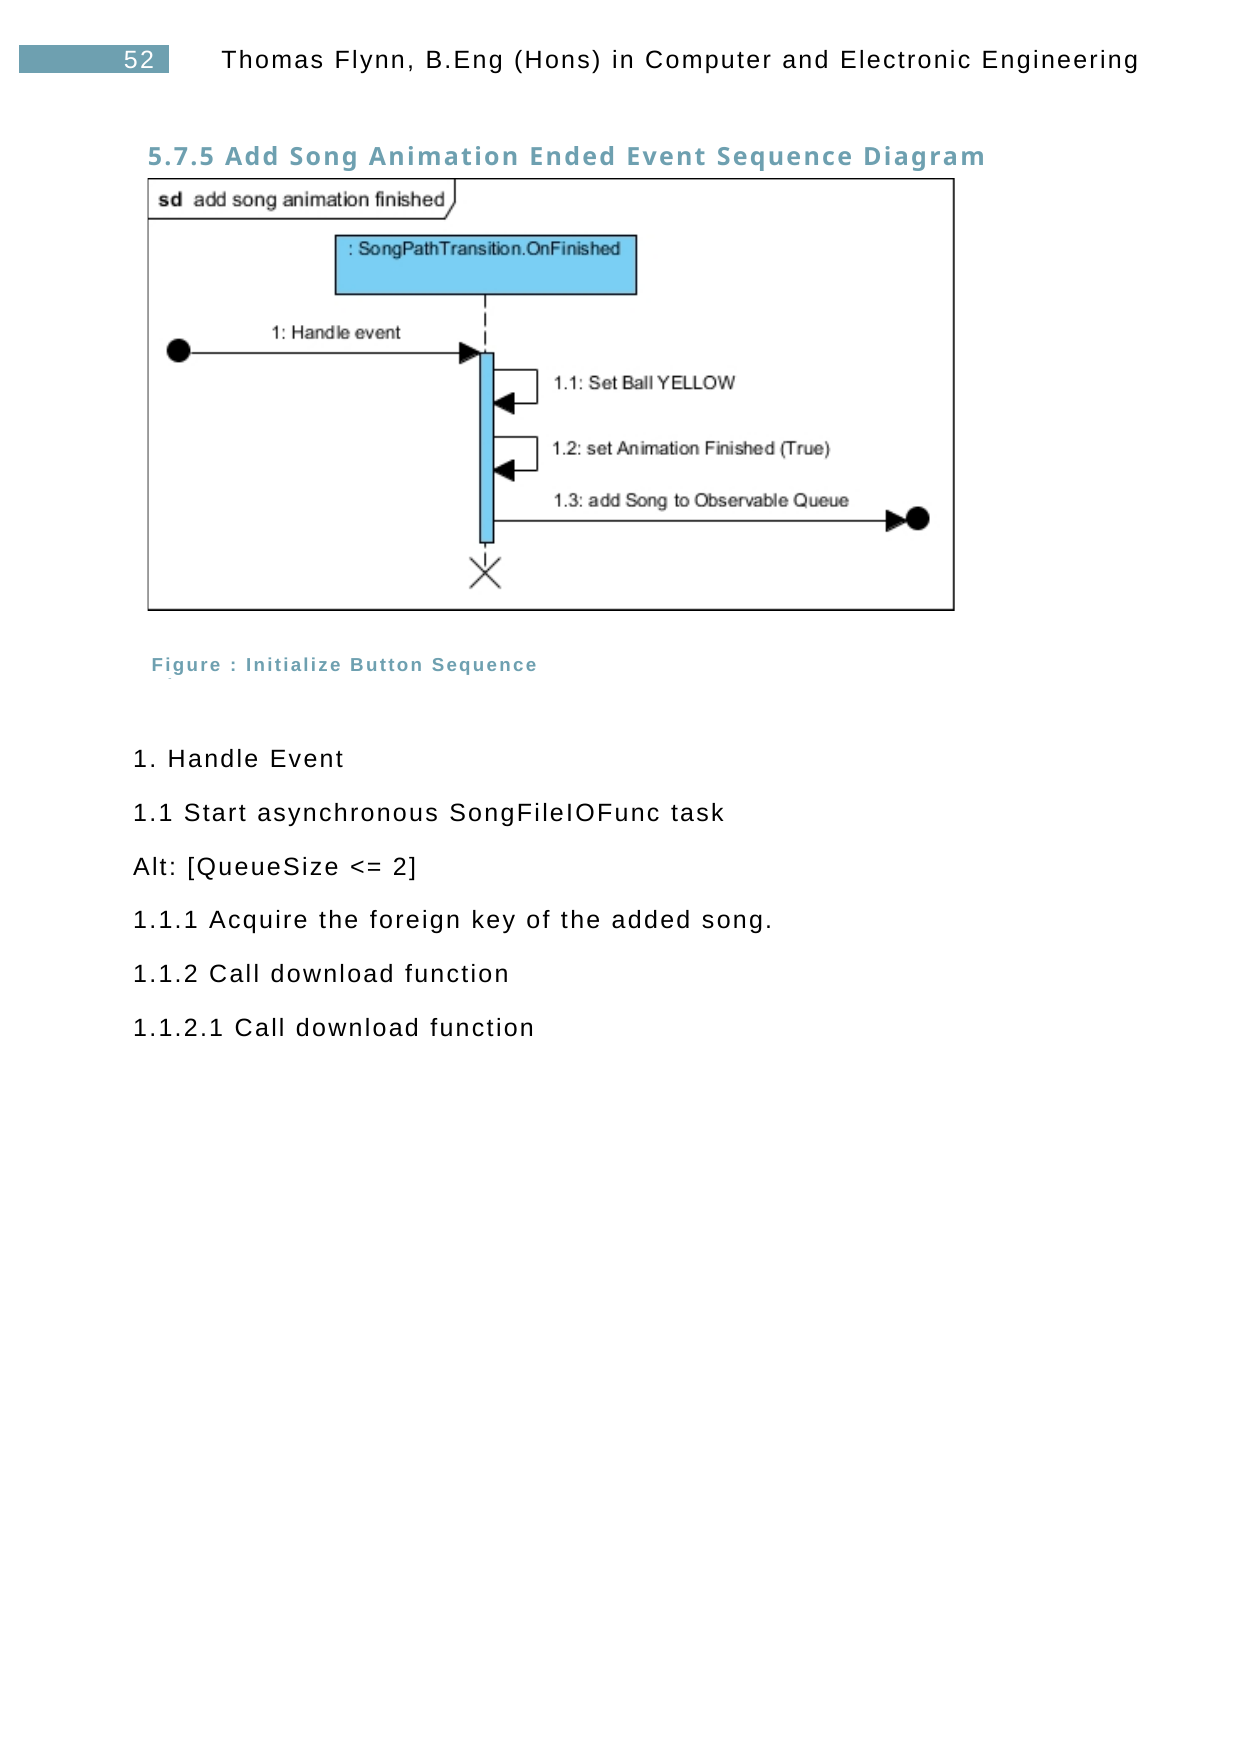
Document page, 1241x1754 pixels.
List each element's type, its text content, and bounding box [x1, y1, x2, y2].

text 1.1.2.1 Call download function [133, 1013, 1122, 1042]
subtitle 5.7.5 Add Song Animation Ended Event Sequence Diagram [148, 139, 1122, 173]
text Alt: [QueueSize <= 2] [133, 851, 1122, 880]
text 1. Handle Event [133, 744, 1122, 772]
text 1.1.1 Acquire the foreign key of the added song. [133, 905, 1122, 934]
text 1.1 Start asynchronous SongFileIOFunc task [133, 798, 1122, 826]
text 1.1.2 Call download function [133, 959, 1122, 988]
picture [147, 178, 955, 611]
